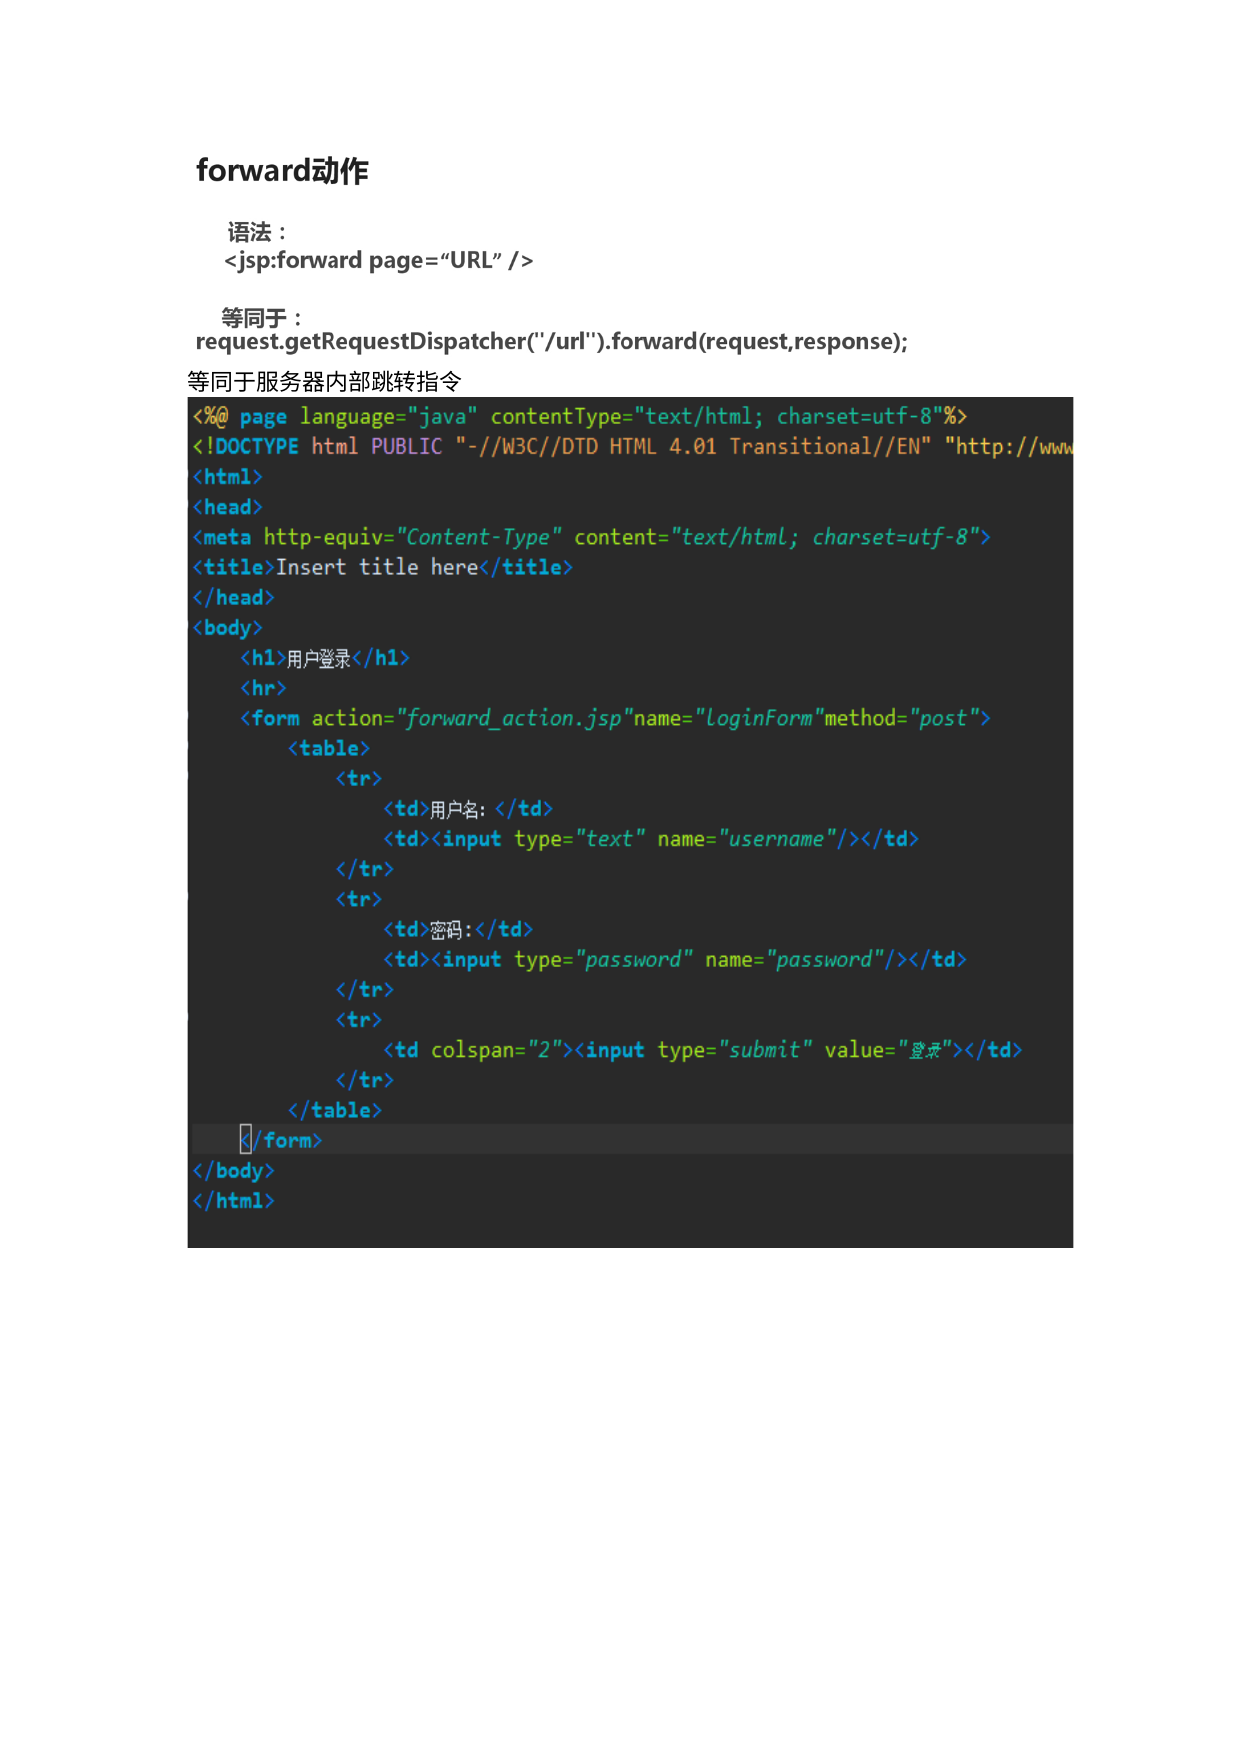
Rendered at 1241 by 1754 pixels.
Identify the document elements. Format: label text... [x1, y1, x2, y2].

text 等同于服务器内部跳转指令 [187, 364, 1053, 397]
picture [187, 150, 914, 364]
picture [187, 397, 1074, 1248]
